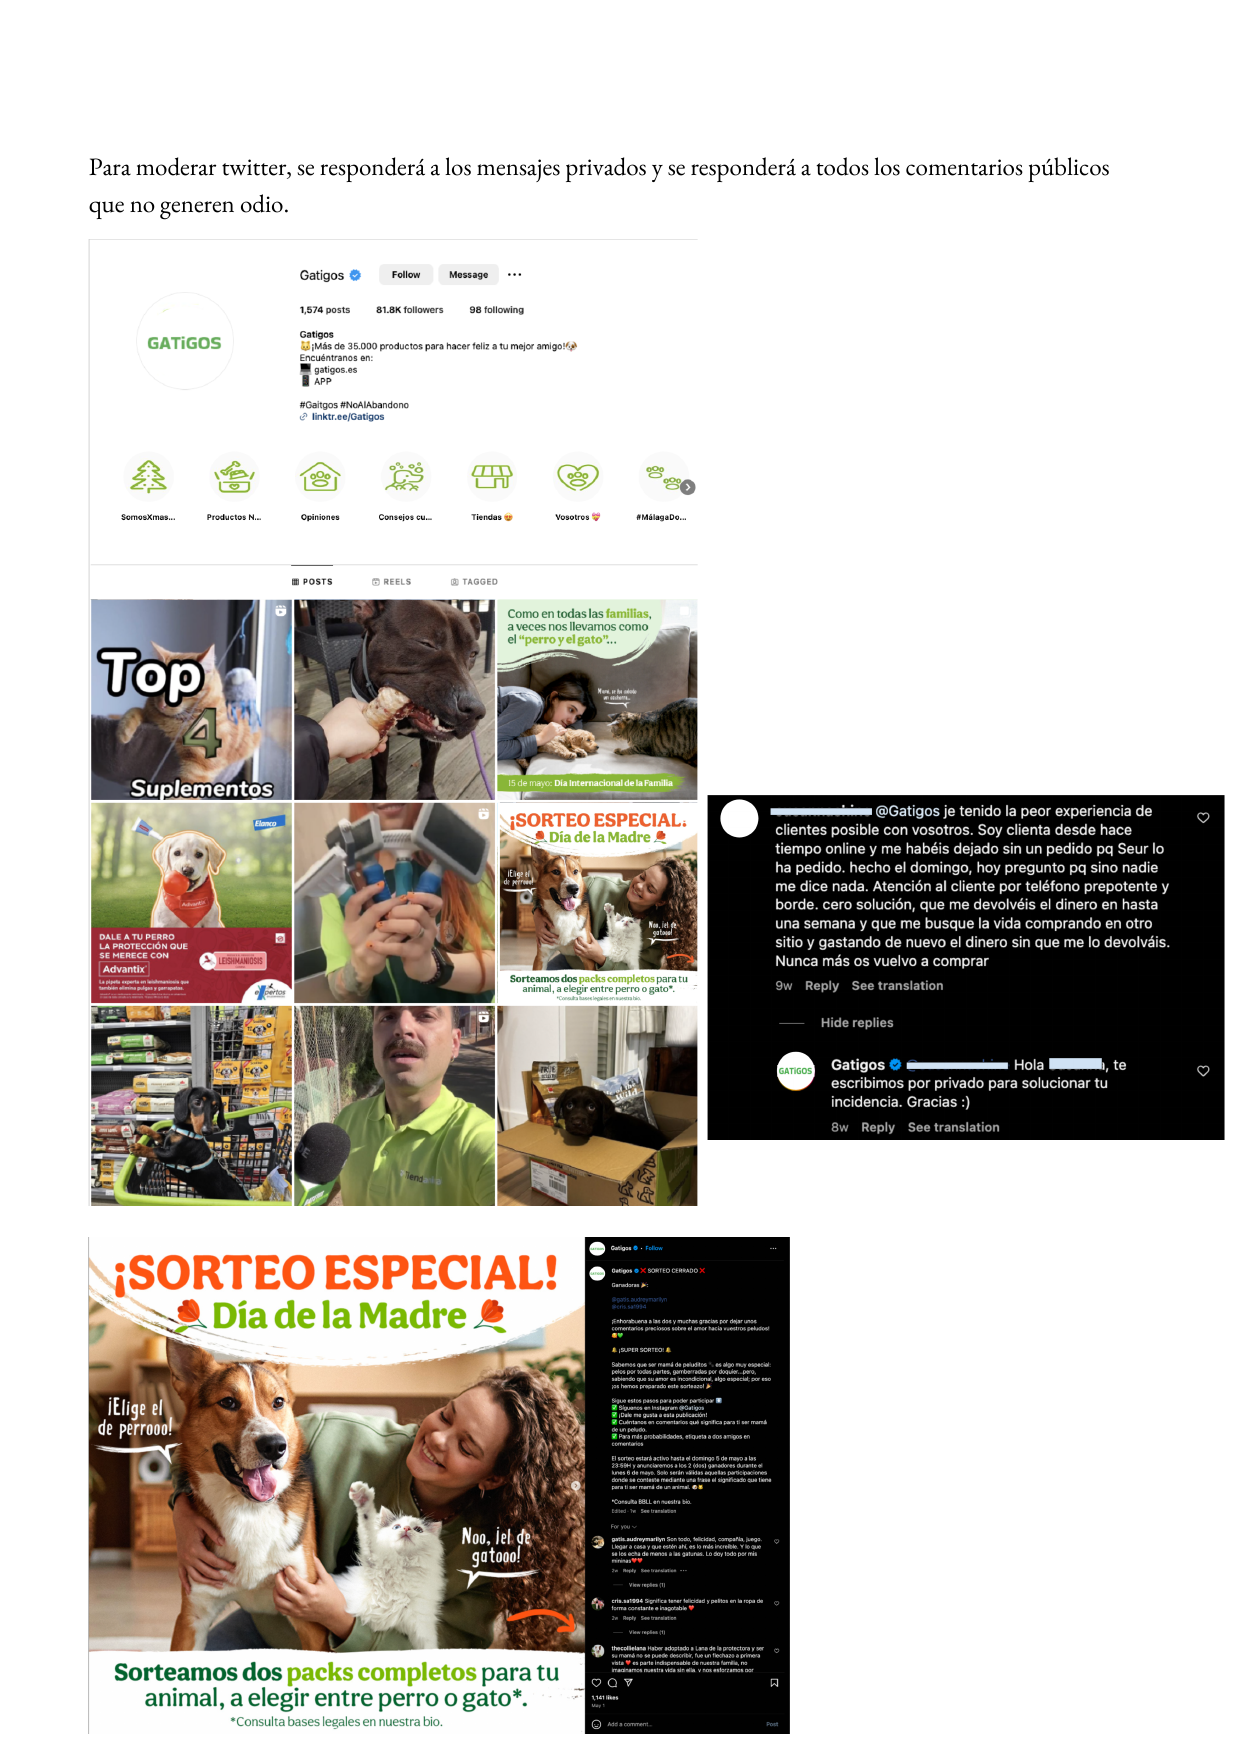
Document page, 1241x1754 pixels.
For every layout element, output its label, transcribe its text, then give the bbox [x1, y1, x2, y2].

picture [88, 239, 698, 1206]
picture [88, 1237, 790, 1734]
text Para moderar twitter, se responderá a los mensajes privados y se responderá a todos los comentarios públicos que no generen odio. [88, 150, 1152, 220]
picture [707, 795, 1225, 1140]
